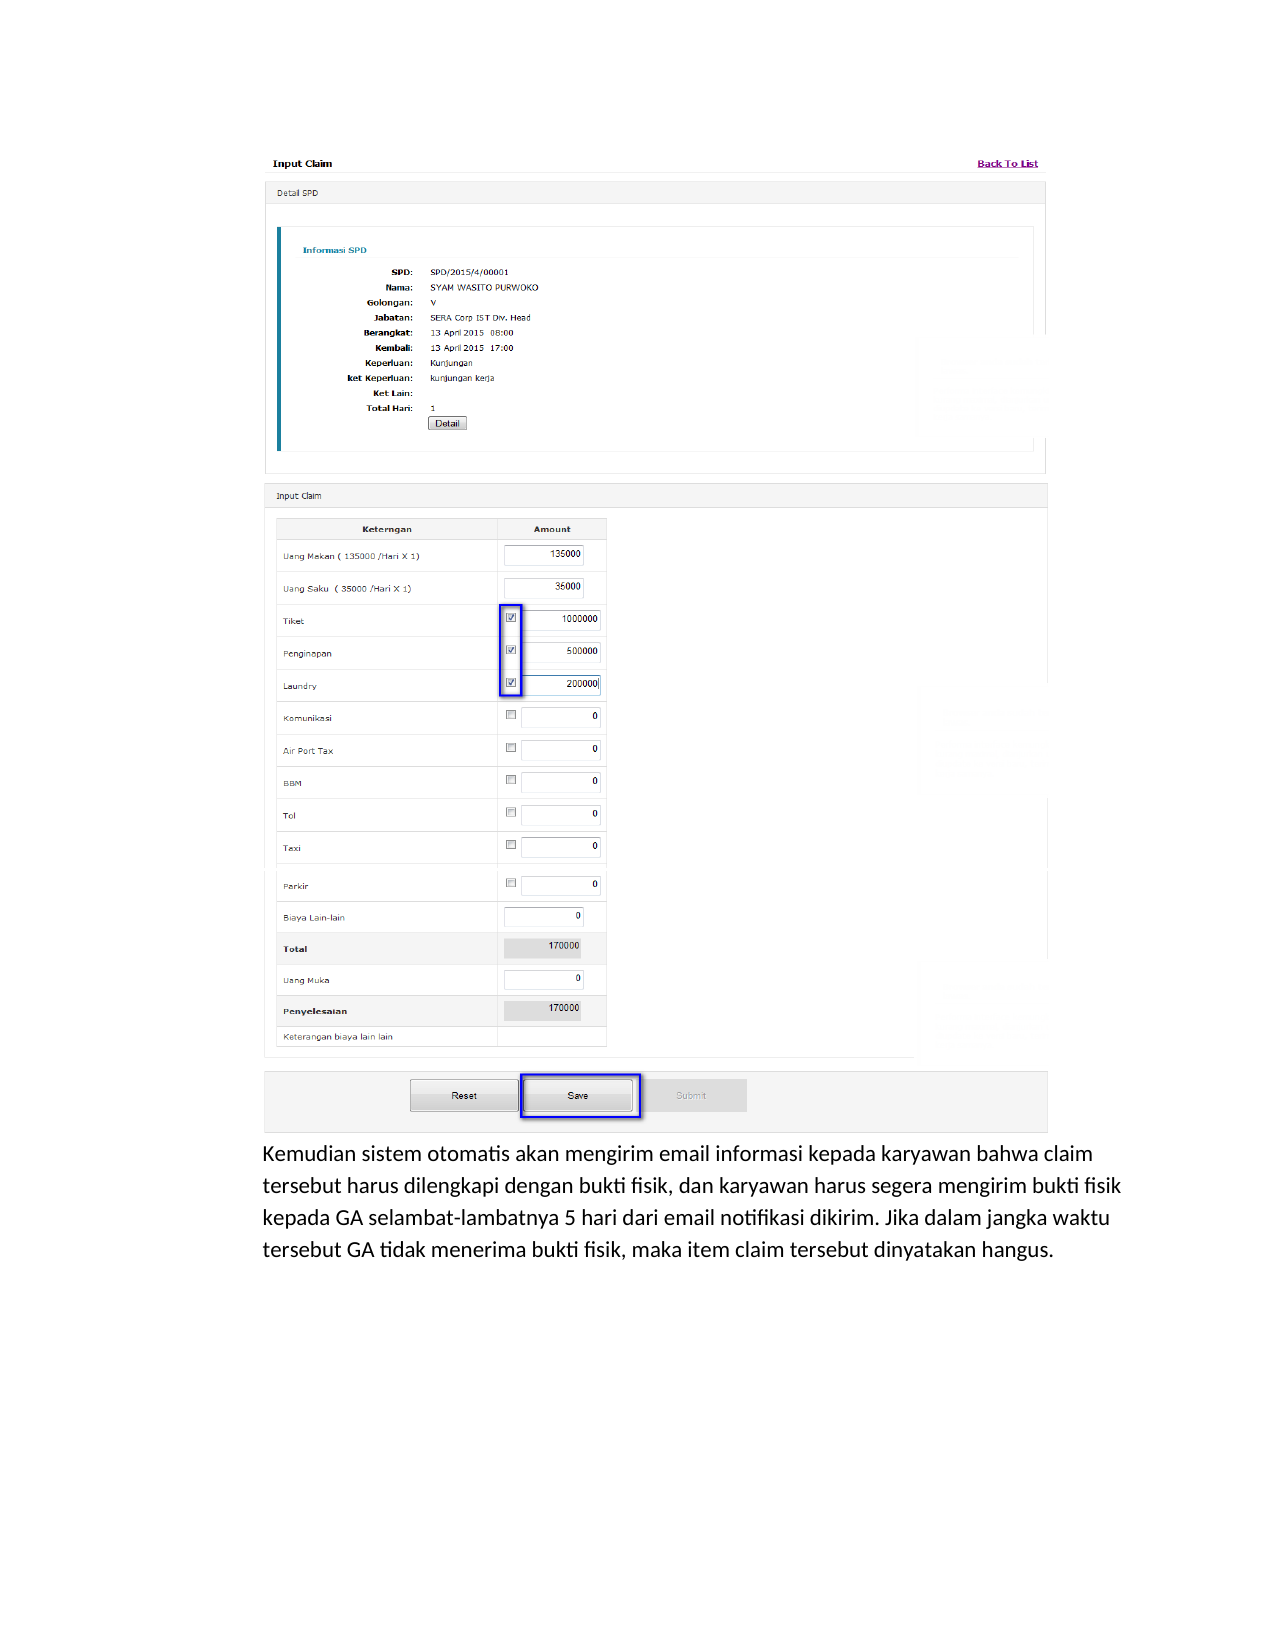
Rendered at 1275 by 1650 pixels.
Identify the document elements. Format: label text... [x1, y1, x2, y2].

picture [262, 481, 1050, 868]
list Kemudian sistem otomatis akan mengirim email informasi kepada karyawan bahwa claim tersebut harus dilengkapi dengan bukti fisik, dan karyawan harus segera mengirim bukti fisik kepada GA selambat-lambatnya 5 hari dari email notifikasi dikirim. Jika dalam jangka waktu tersebut GA tidak menerima bukti fisik, maka item claim tersebut dinyatakan hangus. [262, 1139, 1125, 1263]
picture [262, 871, 1050, 1135]
picture [262, 150, 1049, 477]
